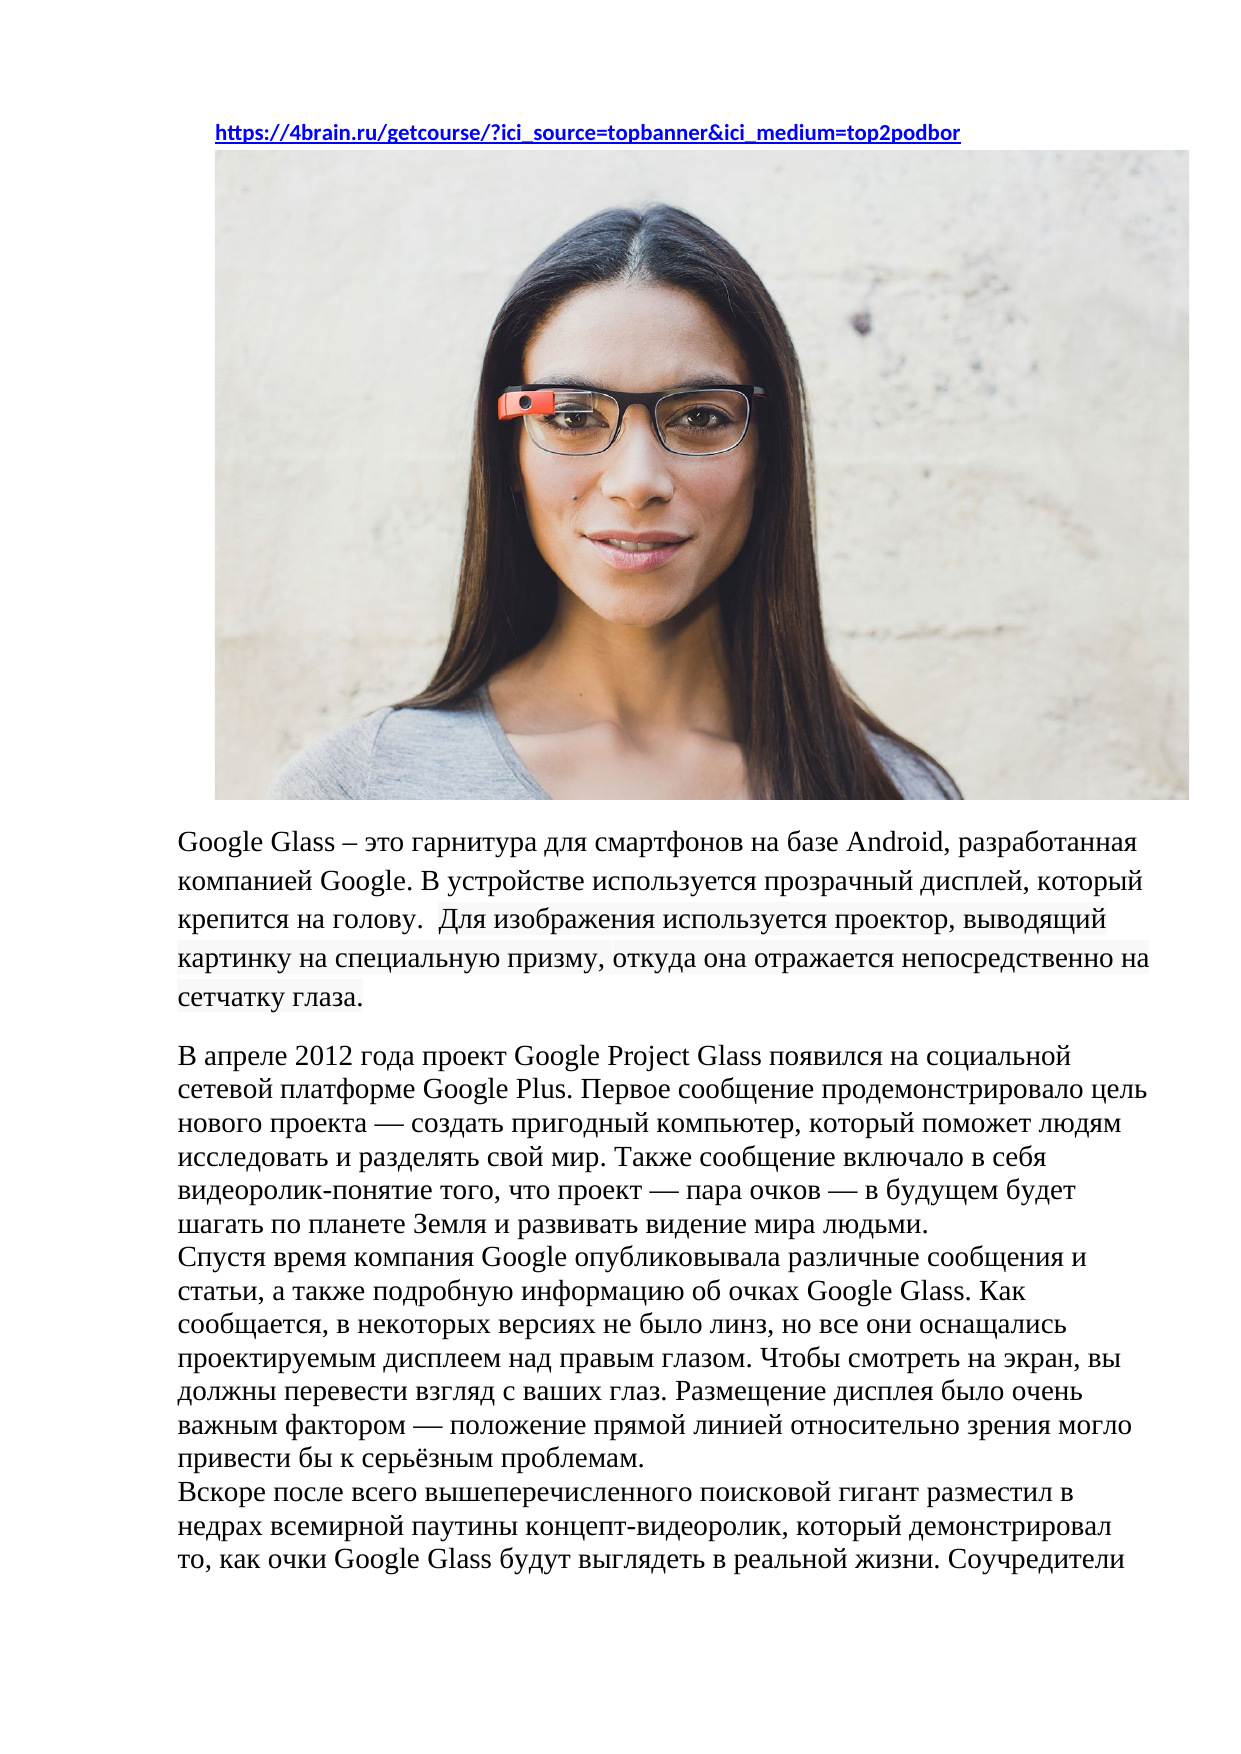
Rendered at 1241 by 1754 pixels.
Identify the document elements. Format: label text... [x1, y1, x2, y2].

text https://4brain.ru/getcourse/?ici_source=topbanner&ici_medium=top2podbor [215, 118, 1152, 150]
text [177, 1474, 1152, 1575]
text В апреле 2012 года проект Google Project Glass появился на социальной сетевой платформе Google Plus. Первое сообщение продемонстрировало цель нового проекта — создать пригодный компьютер, который поможет людям исследовать и разделять свой мир. Также сообщение включало в себя видеоролик-понятие того, что проект — пара очков — в будущем будет шагать по планете Земля и развивать видение мира людьми. [177, 1038, 1152, 1239]
picture [214, 150, 1190, 800]
text Google Glass – это гарнитура для смартфонов на базе Android, разработанная компанией Google. В устройстве используется прозрачный дисплей, который крепится на голову. Для изображения используется проектор, выводящий картинку на специальную призму, откуда она отражается непосредственно на сетчатку глаза. [177, 824, 1152, 1012]
text Спустя время компания Google опубликовывала различные сообщения и статьи, а также подробную информацию об очках Google Glass. Как сообщается, в некоторых версиях не было линз, но все они оснащались проектируемым дисплеем над правым глазом. Чтобы смотреть на экран, вы должны перевести взгляд с ваших глаз. Размещение дисплея было очень важным фактором — положение прямой линией относительно зрения могло привести бы к серьёзным проблемам. [177, 1239, 1152, 1474]
